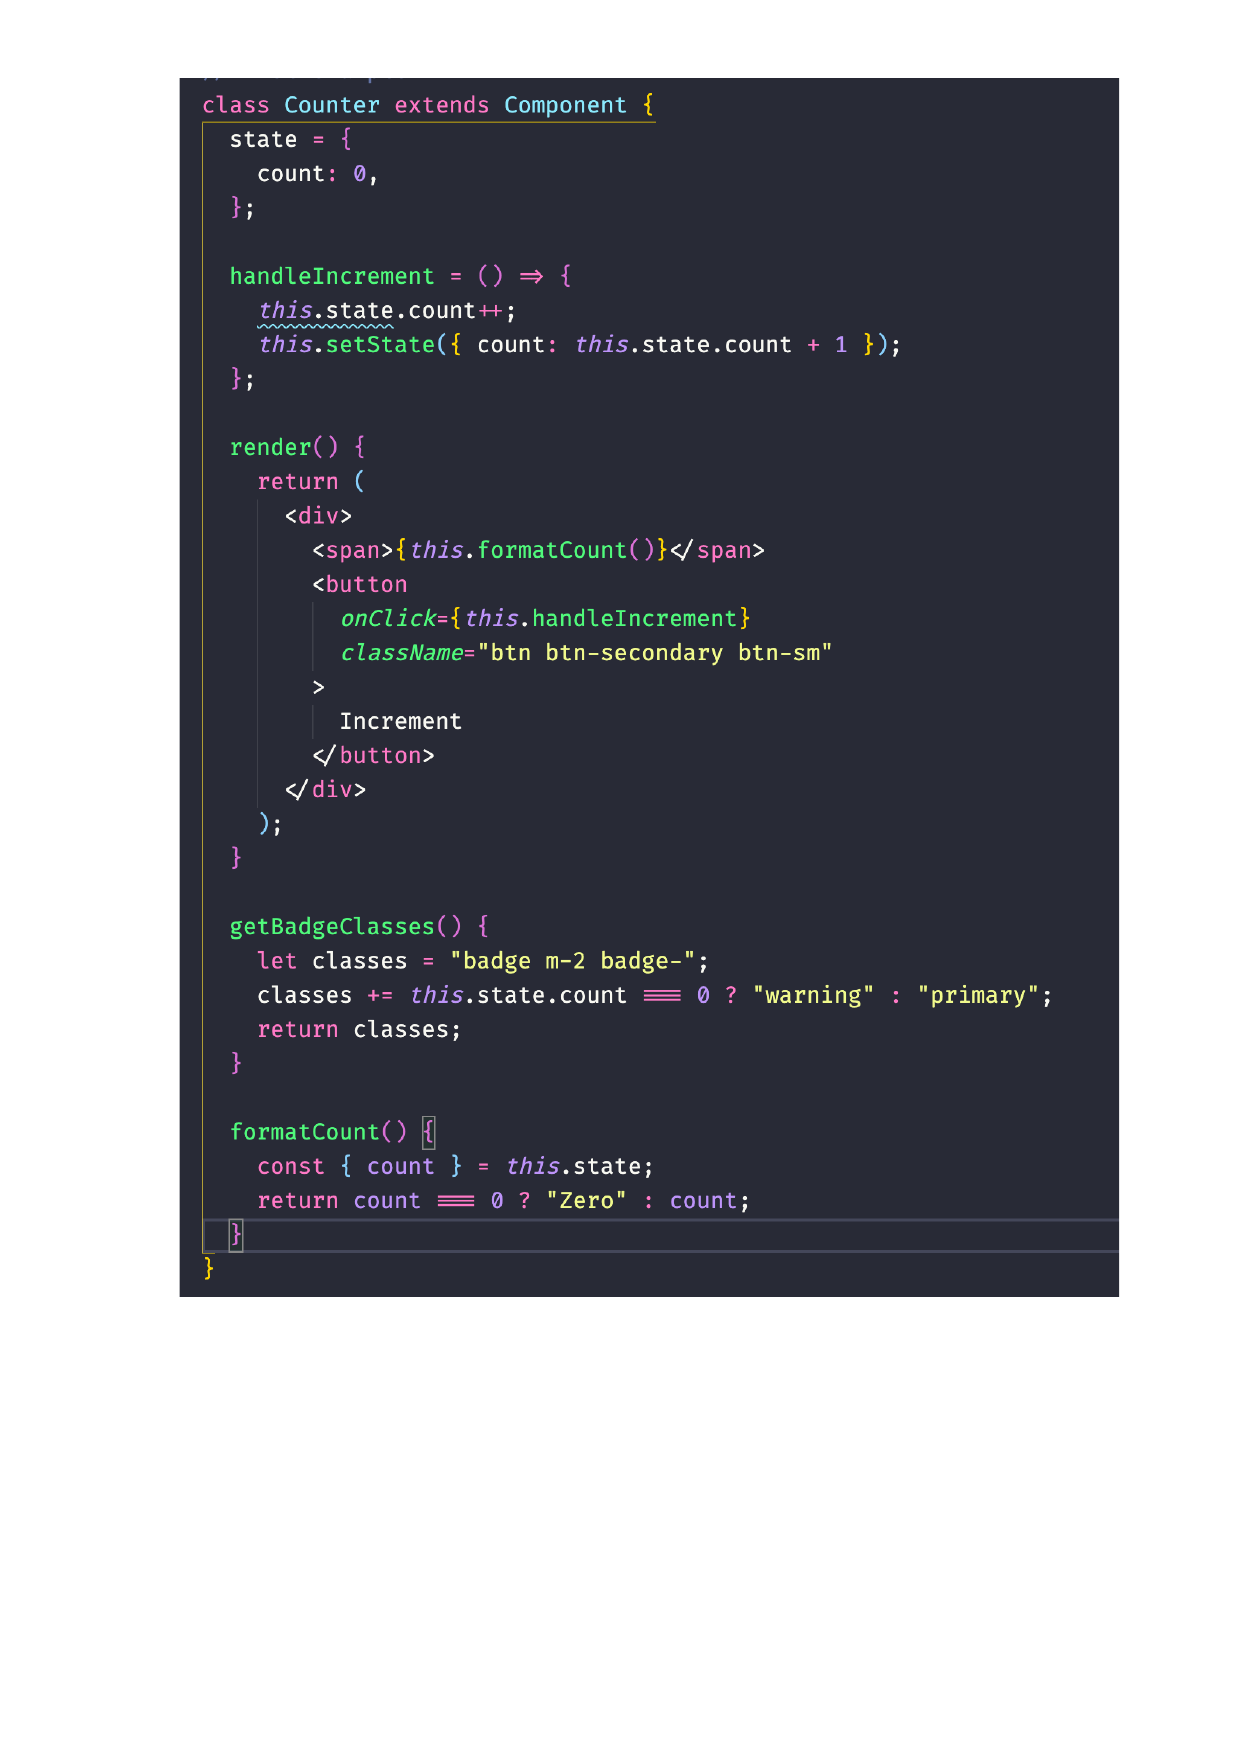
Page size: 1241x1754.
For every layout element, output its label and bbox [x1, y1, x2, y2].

picture [179, 78, 1120, 1297]
